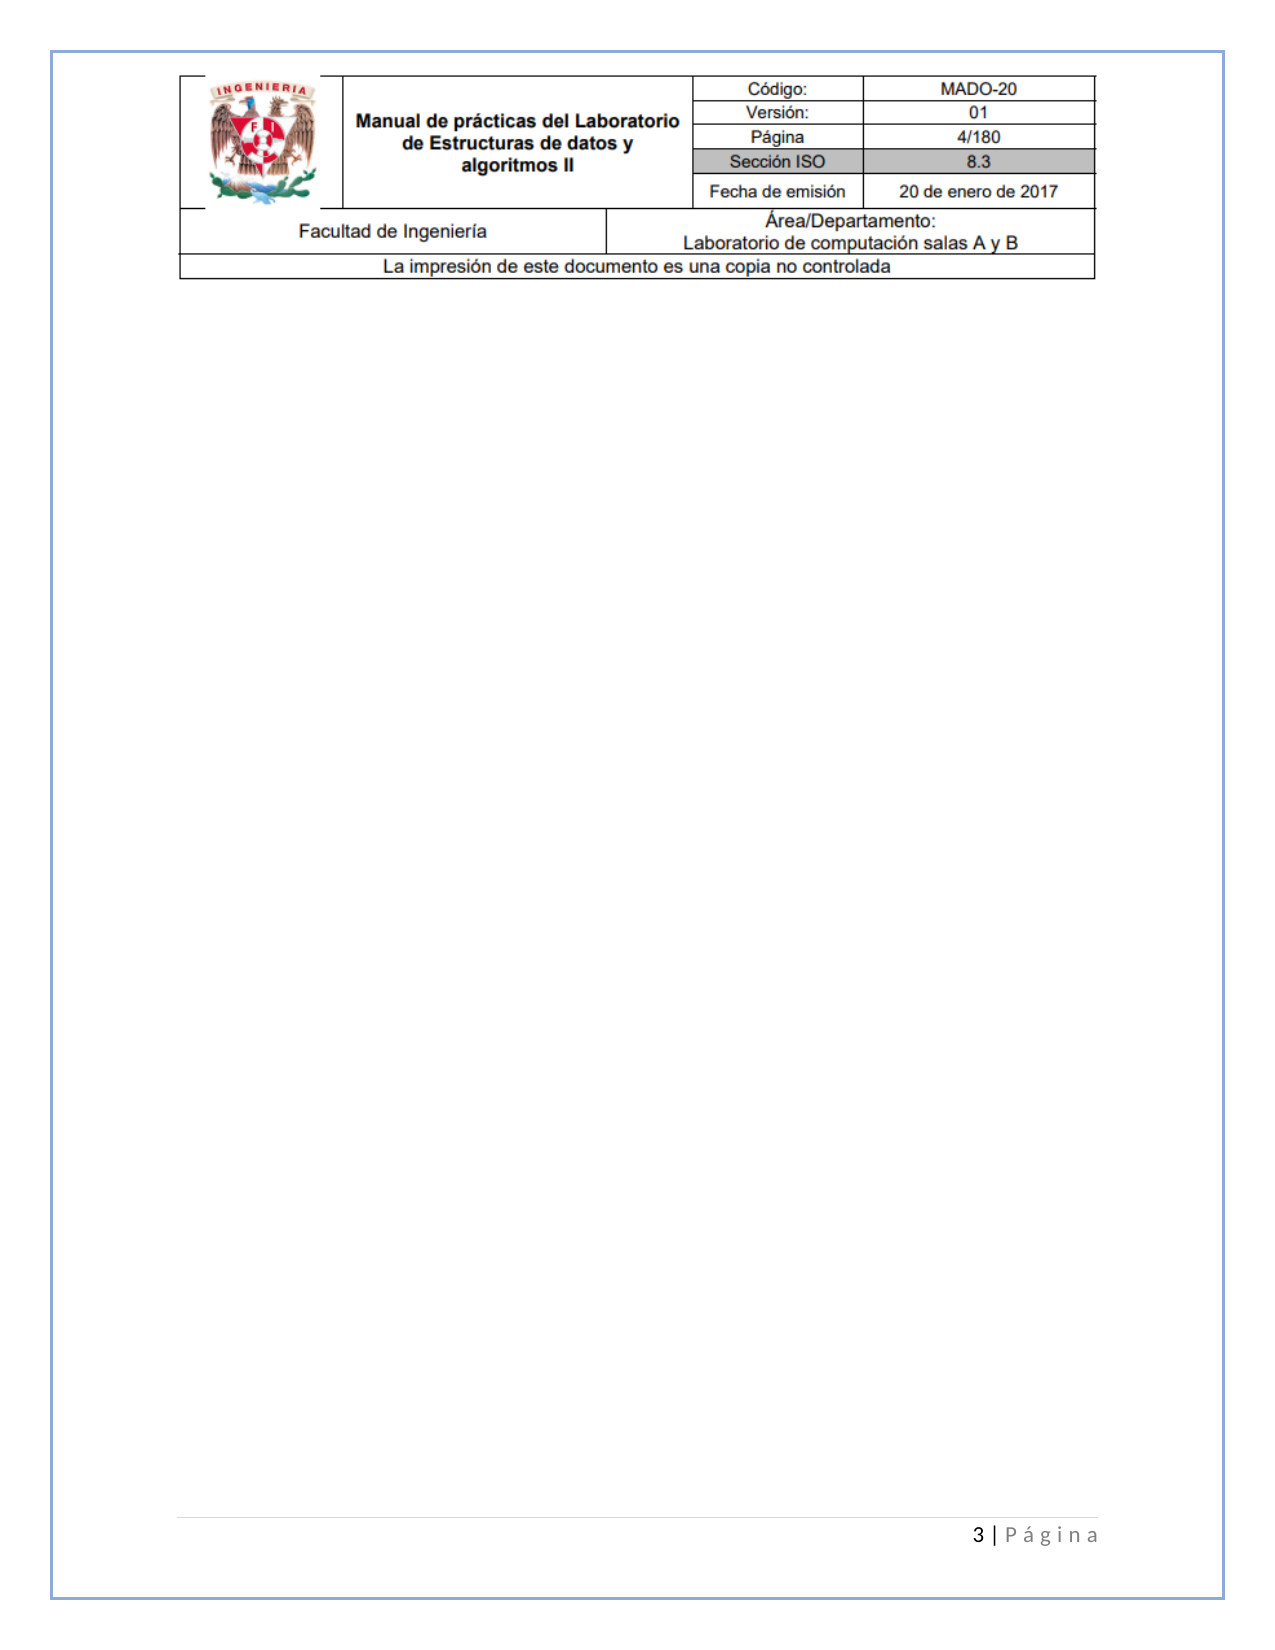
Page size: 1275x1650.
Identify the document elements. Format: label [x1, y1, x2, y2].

picture [177, 73, 1098, 282]
